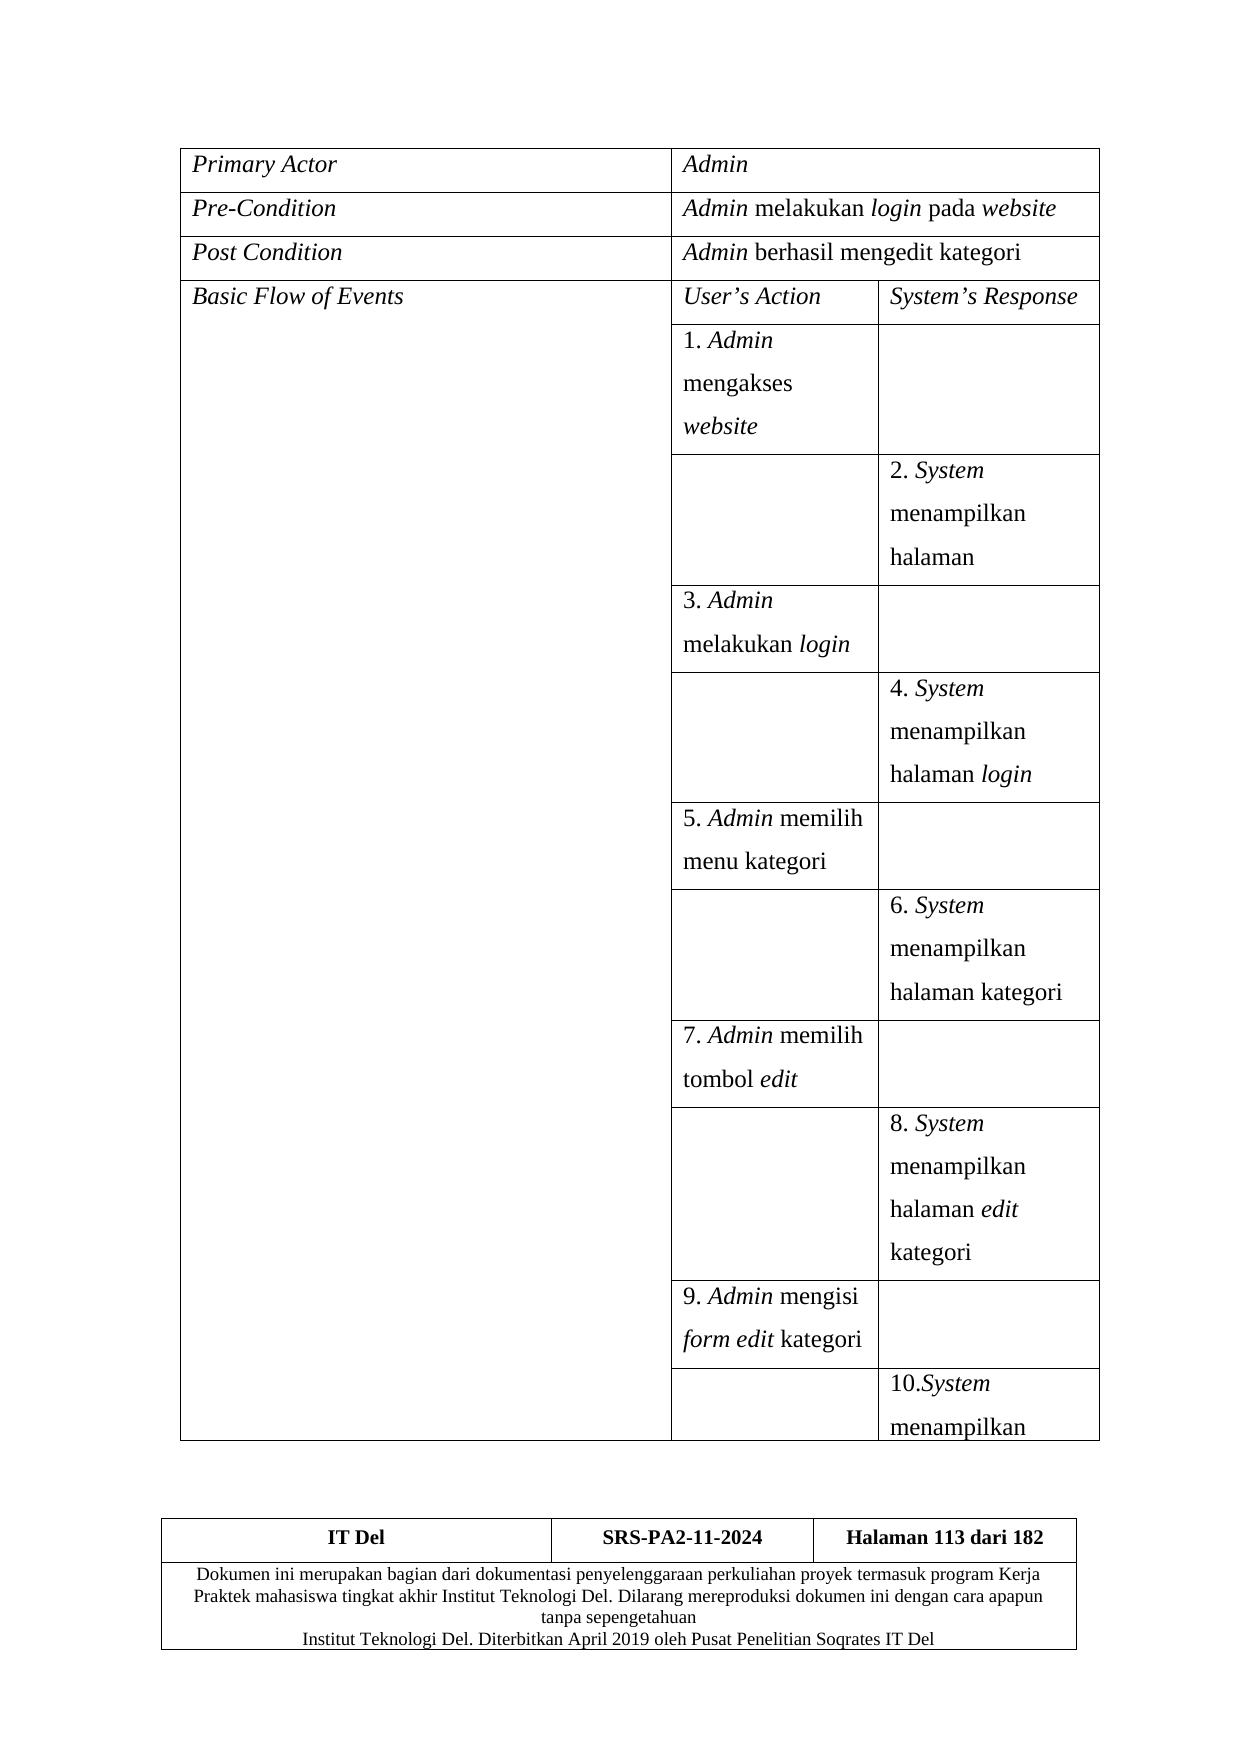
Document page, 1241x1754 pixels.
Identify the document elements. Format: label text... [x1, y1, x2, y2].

table_cell [879, 1281, 1099, 1367]
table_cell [879, 1369, 1099, 1440]
table_cell Primary Actor [181, 149, 671, 192]
table_cell Post Condition [181, 237, 671, 280]
table_cell 2. System menampilkan halaman [879, 455, 1099, 584]
table_cell [672, 1108, 878, 1280]
table_cell Admin [672, 149, 1099, 192]
table_cell 6. System menampilkan halaman kategori [879, 890, 1099, 1019]
table_cell [879, 1021, 1099, 1107]
table_cell [879, 586, 1099, 672]
table_cell [672, 890, 878, 1019]
table_cell User’s Action [672, 281, 878, 324]
table_cell 3. Admin melakukan login [672, 586, 878, 672]
table_cell Basic Flow of Events [181, 281, 671, 1440]
table_cell 7. Admin memilih tombol edit [672, 1021, 878, 1107]
table_cell [672, 673, 878, 802]
table_cell Pre-Condition [181, 193, 671, 236]
table_cell [879, 325, 1099, 454]
table_cell 9. Admin mengisi form edit kategori [672, 1281, 878, 1367]
table_cell System’s Response [879, 281, 1099, 324]
table_cell 5. Admin memilih menu kategori [672, 803, 878, 889]
table_cell [672, 455, 878, 584]
table_cell 4. System menampilkan halaman login [879, 673, 1099, 802]
table_cell Admin melakukan login pada website [672, 193, 1099, 236]
table_cell 8. System menampilkan halaman edit kategori [879, 1108, 1099, 1280]
table_cell 1. Admin mengakses website [672, 325, 878, 454]
table_cell Admin berhasil mengedit kategori [672, 237, 1099, 280]
table_cell [879, 803, 1099, 889]
table_cell [672, 1369, 878, 1440]
